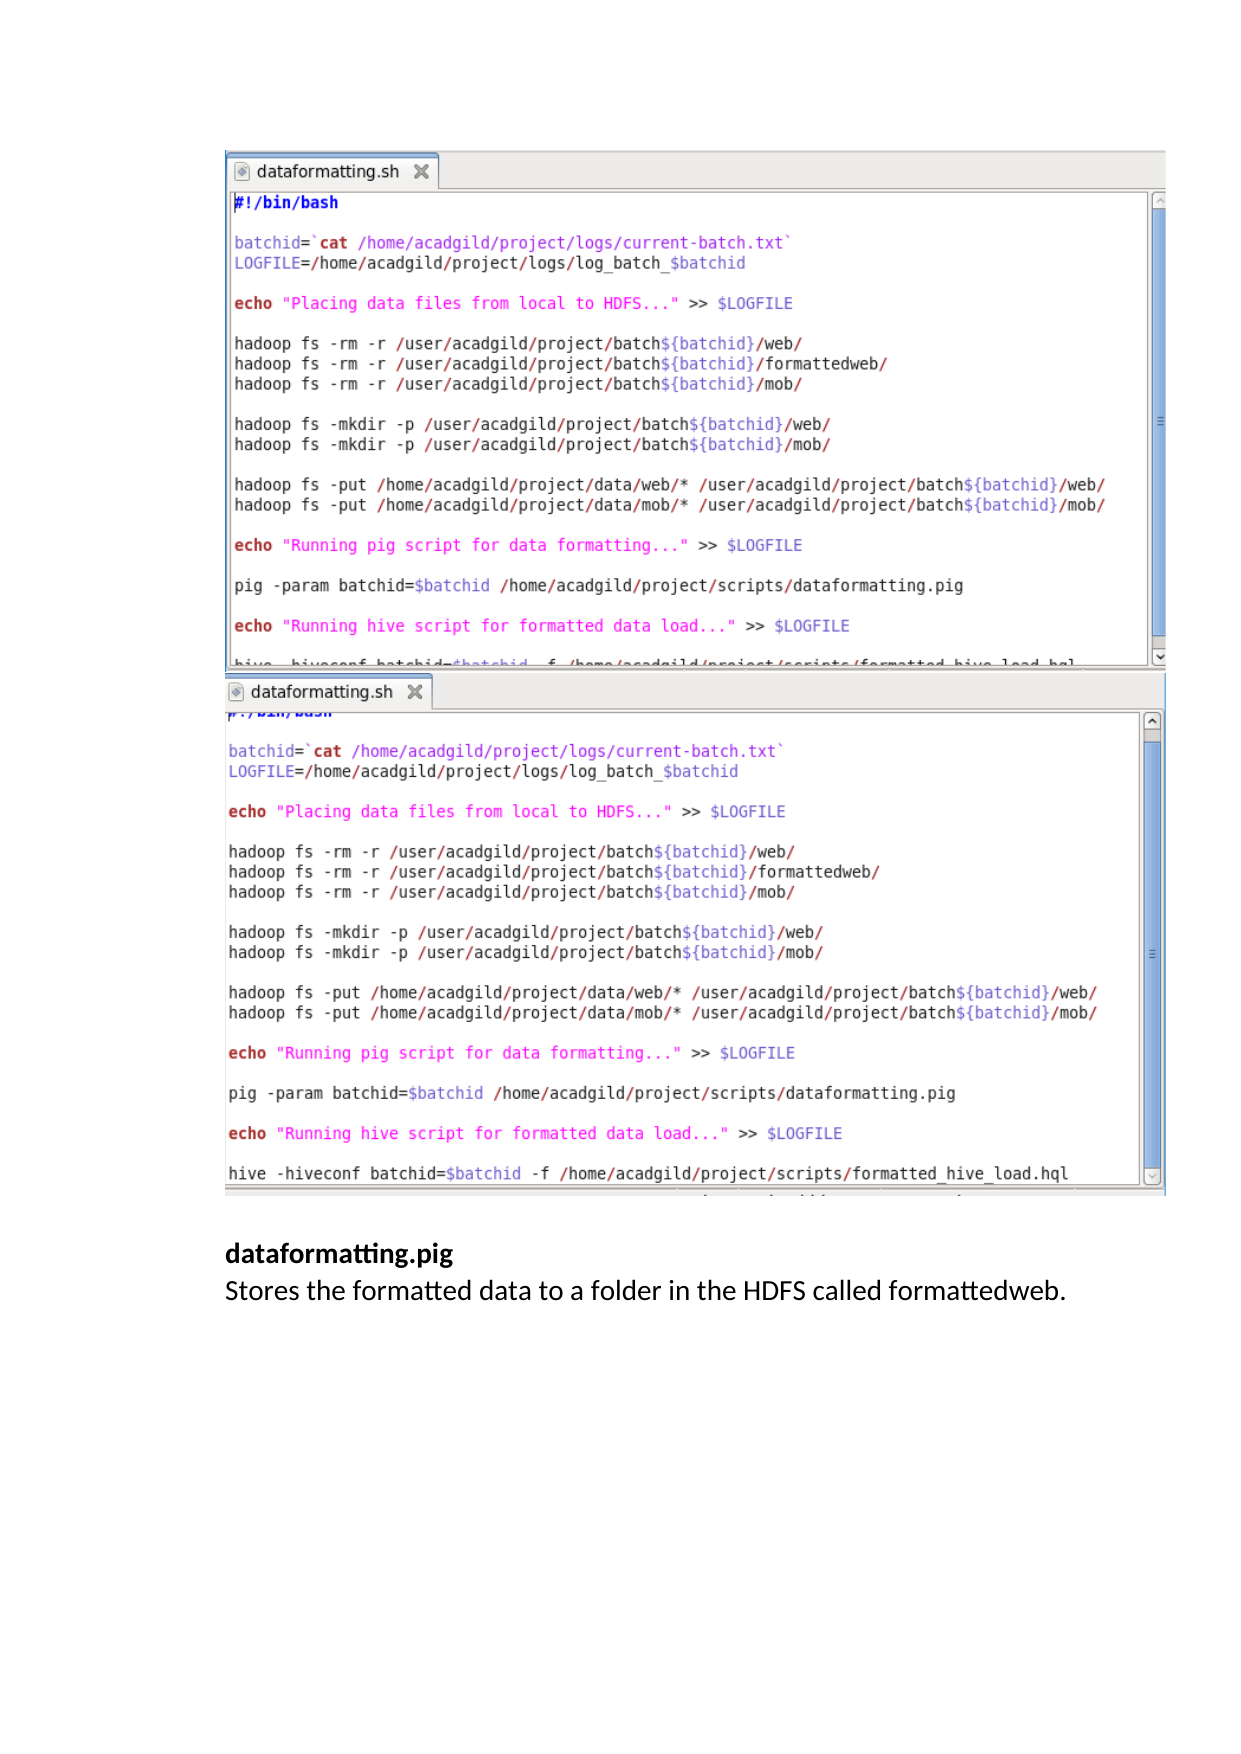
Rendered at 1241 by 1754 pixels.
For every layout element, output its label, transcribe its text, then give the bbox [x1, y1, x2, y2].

picture [225, 673, 1166, 1196]
picture [225, 150, 1166, 672]
list dataformatting.pig Stores the formatted data to a folder in the HDFS called formattedweb. [225, 1235, 1090, 1308]
